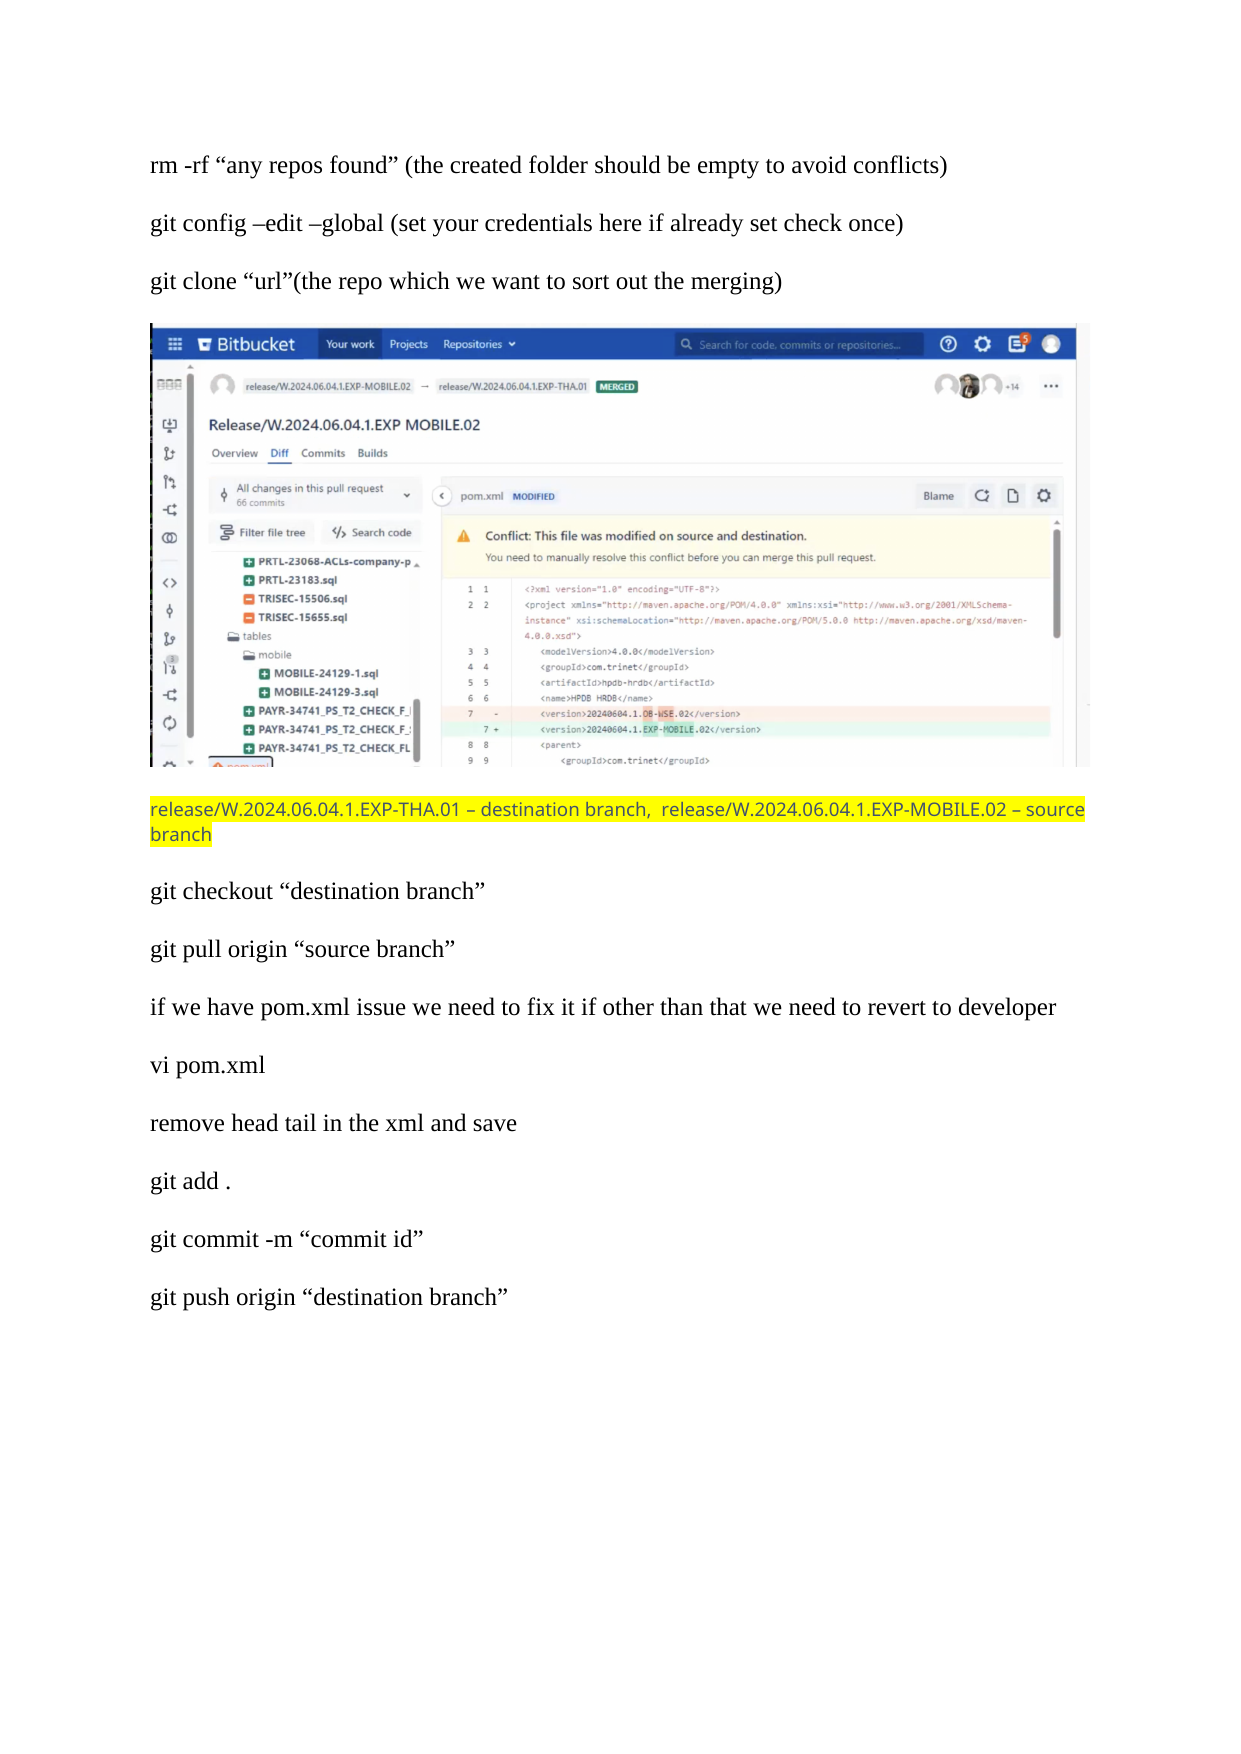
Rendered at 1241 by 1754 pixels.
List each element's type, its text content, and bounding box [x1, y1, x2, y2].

text git checkout “destination branch” [150, 876, 1090, 905]
text rm -rf “any repos found” (the created folder should be empty to avoid conflicts) [150, 150, 1090, 179]
text git clone “url”(the repo which we want to sort out the merging) [150, 266, 1090, 294]
text vi pom.xml [150, 1050, 1090, 1079]
picture [150, 323, 1091, 767]
text remove head tail in the xml and save [150, 1108, 1090, 1137]
text git pull origin “source branch” [150, 934, 1090, 963]
text release/W.2024.06.04.1.EXP-THA.01 – destination branch, release/W.2024.06.04.1.EXP-MOBILE.02 – source branch [212, 796, 1090, 847]
text git add . [150, 1166, 1090, 1195]
text git config –edit –global (set your credentials here if already set check once) [150, 208, 1090, 237]
text if we have pom.xml issue we need to fix it if other than that we need to revert to developer [150, 992, 1090, 1021]
text git commit -m “commit id” [150, 1224, 1090, 1253]
text git push origin “destination branch” [150, 1282, 1090, 1311]
